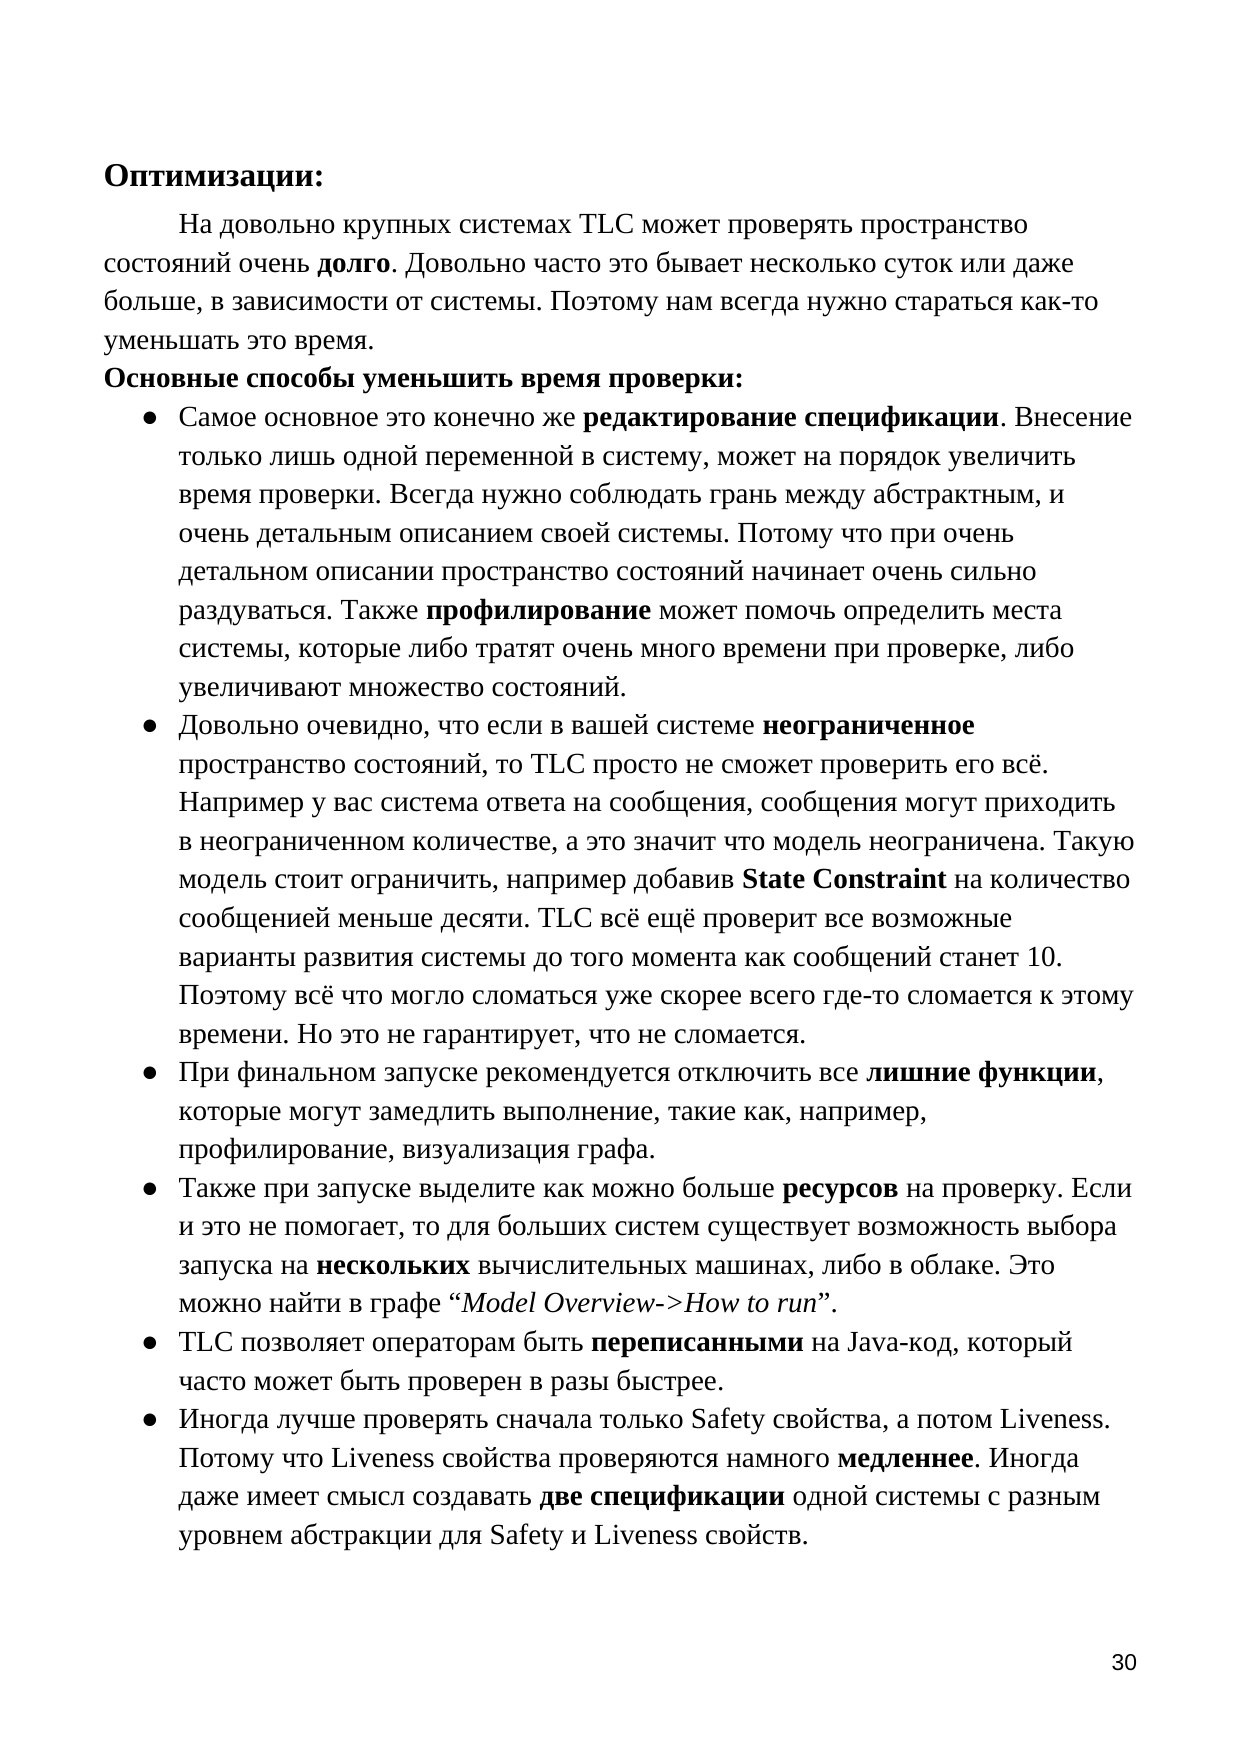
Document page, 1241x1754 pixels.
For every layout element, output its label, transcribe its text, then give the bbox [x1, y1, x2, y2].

list TLC позволяет операторам быть переписанными на Java-код, который часто может быть проверен в разы быстрее. [141, 1324, 1137, 1396]
list Довольно очевидно, что если в вашей системе неограниченное пространство состояний, то TLC просто не сможет проверить его всё. Например у вас система ответа на сообщения, сообщения могут приходить в неограниченном количестве, а это значит что модель неограничена. Такую модель стоит ограничить, например добавив State Constraint на количество сообщенией меньше десяти. TLC всё ещё проверит все возможные варианты развития системы до того момента как сообщений станет 10. Поэтому всё что могло сломаться уже скорее всего где-то сломается к этому времени. Но это не гарантирует, что не сломается. [141, 707, 1137, 1049]
list Самое основное это конечно же редактирование спецификации. Внесение только лишь одной переменной в систему, может на порядок увеличить время проверки. Всегда нужно соблюдать грань между абстрактным, и очень детальным описанием своей системы. Потому что при очень детальном описании пространство состояний начинает очень сильно раздуваться. Также профилирование может помочь определить места системы, которые либо тратят очень много времени при проверке, либо увеличивают множество состояний. [141, 399, 1137, 702]
list Также при запуске выделите как можно больше ресурсов на проверку. Если и это не помогает, то для больших систем существует возможность выбора запуска на нескольких вычислительных машинах, либо в облаке. Это можно найти в графе “Model Overview->How to run”. [141, 1170, 1137, 1319]
subtitle Оптимизации: [103, 156, 1137, 194]
list Иногда лучше проверять сначала только Safety свойства, а потом Liveness. Потому что Liveness свойства проверяются намного медленнее. Иногда даже имеет смысл создавать две спецификации одной системы с разным уровнем абстракции для Safety и Liveness свойств. [141, 1401, 1137, 1550]
text Основные способы уменьшить время проверки: [103, 361, 1137, 394]
text На довольно крупных системах TLC может проверять пространство состояний очень долго. Довольно часто это бывает несколько суток или даже больше, в зависимости от системы. Поэтому нам всегда нужно стараться как-то уменьшать это время. [103, 206, 1137, 356]
list При финальном запуске рекомендуется отключить все лишние функции, которые могут замедлить выполнение, такие как, например, профилирование, визуализация графа. [141, 1054, 1137, 1165]
